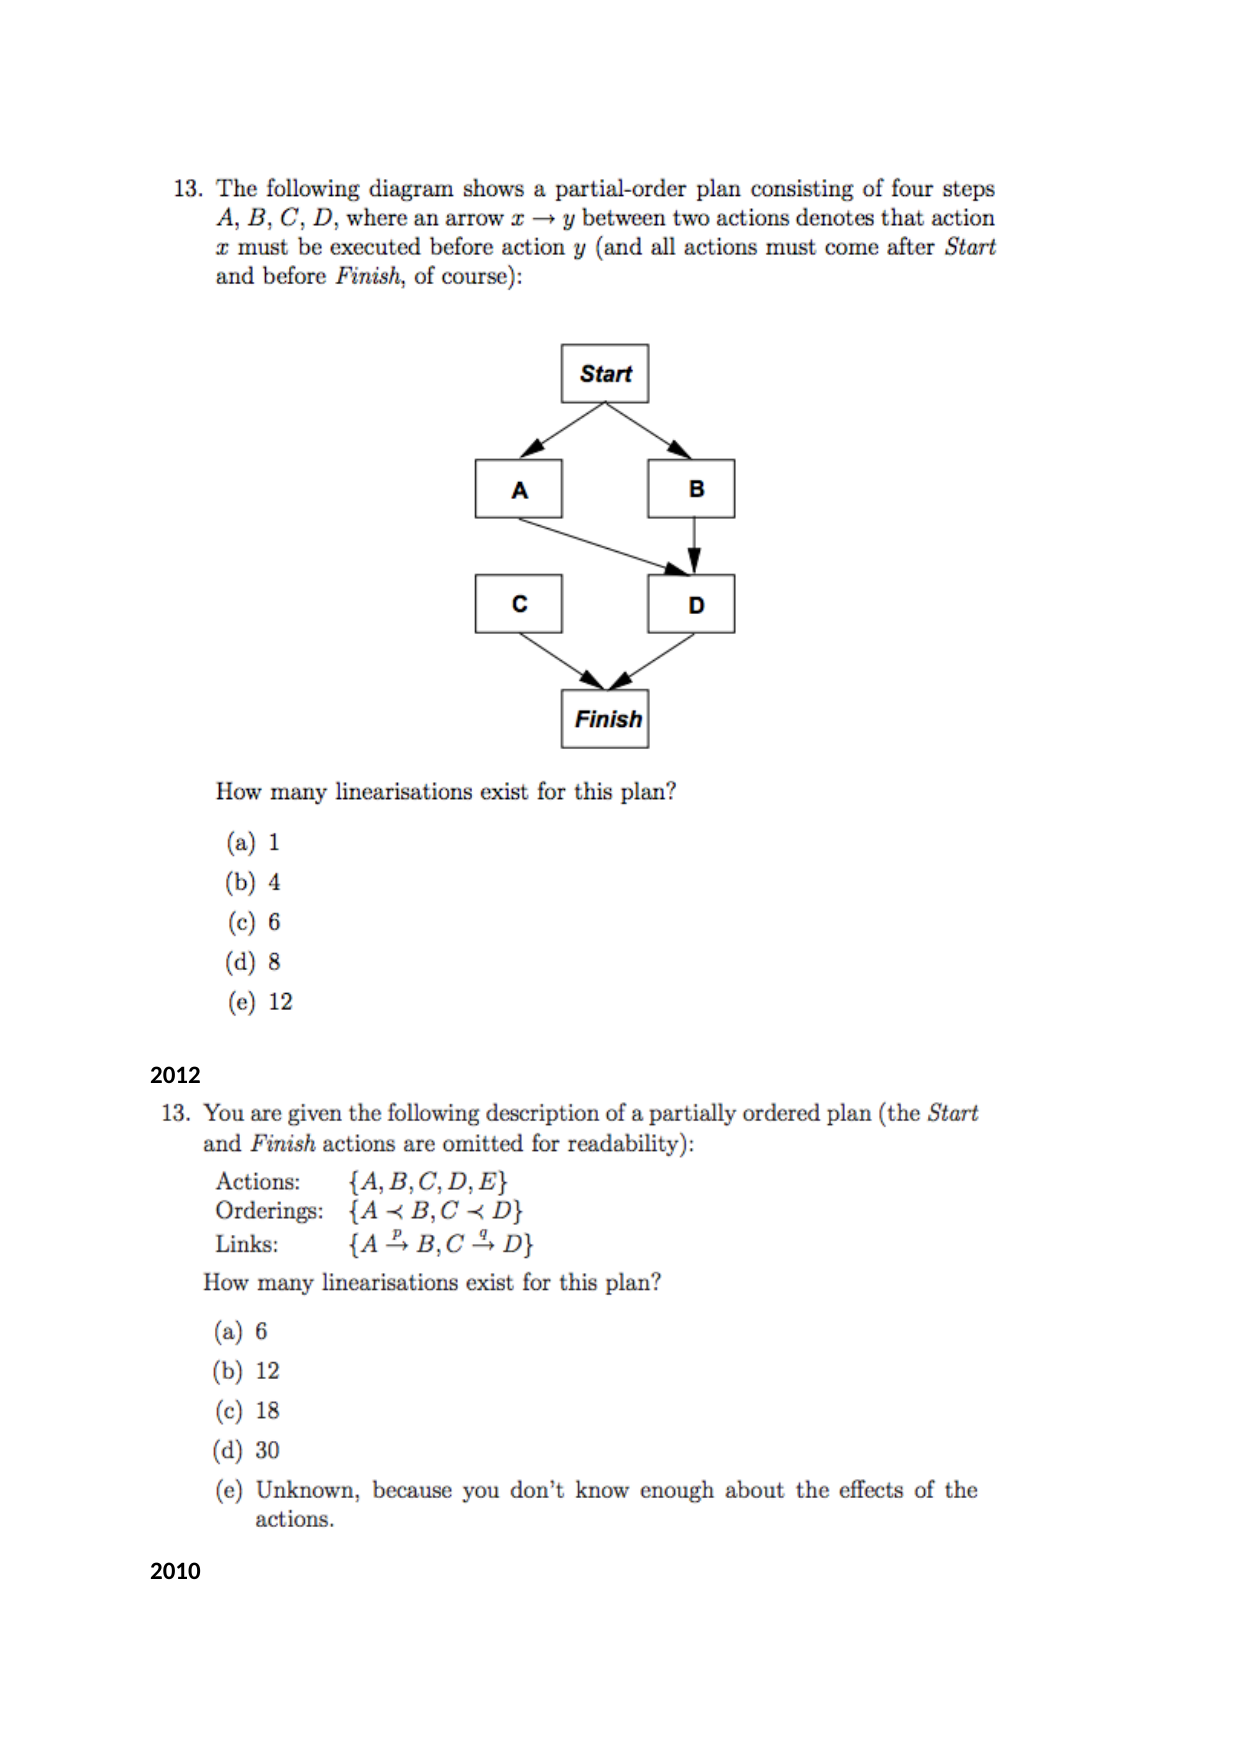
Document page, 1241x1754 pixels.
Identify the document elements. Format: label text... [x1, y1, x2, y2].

text 2010 [150, 1556, 1090, 1586]
text 2012 [150, 1059, 1090, 1089]
picture [150, 1089, 1090, 1556]
picture [150, 150, 1090, 1059]
